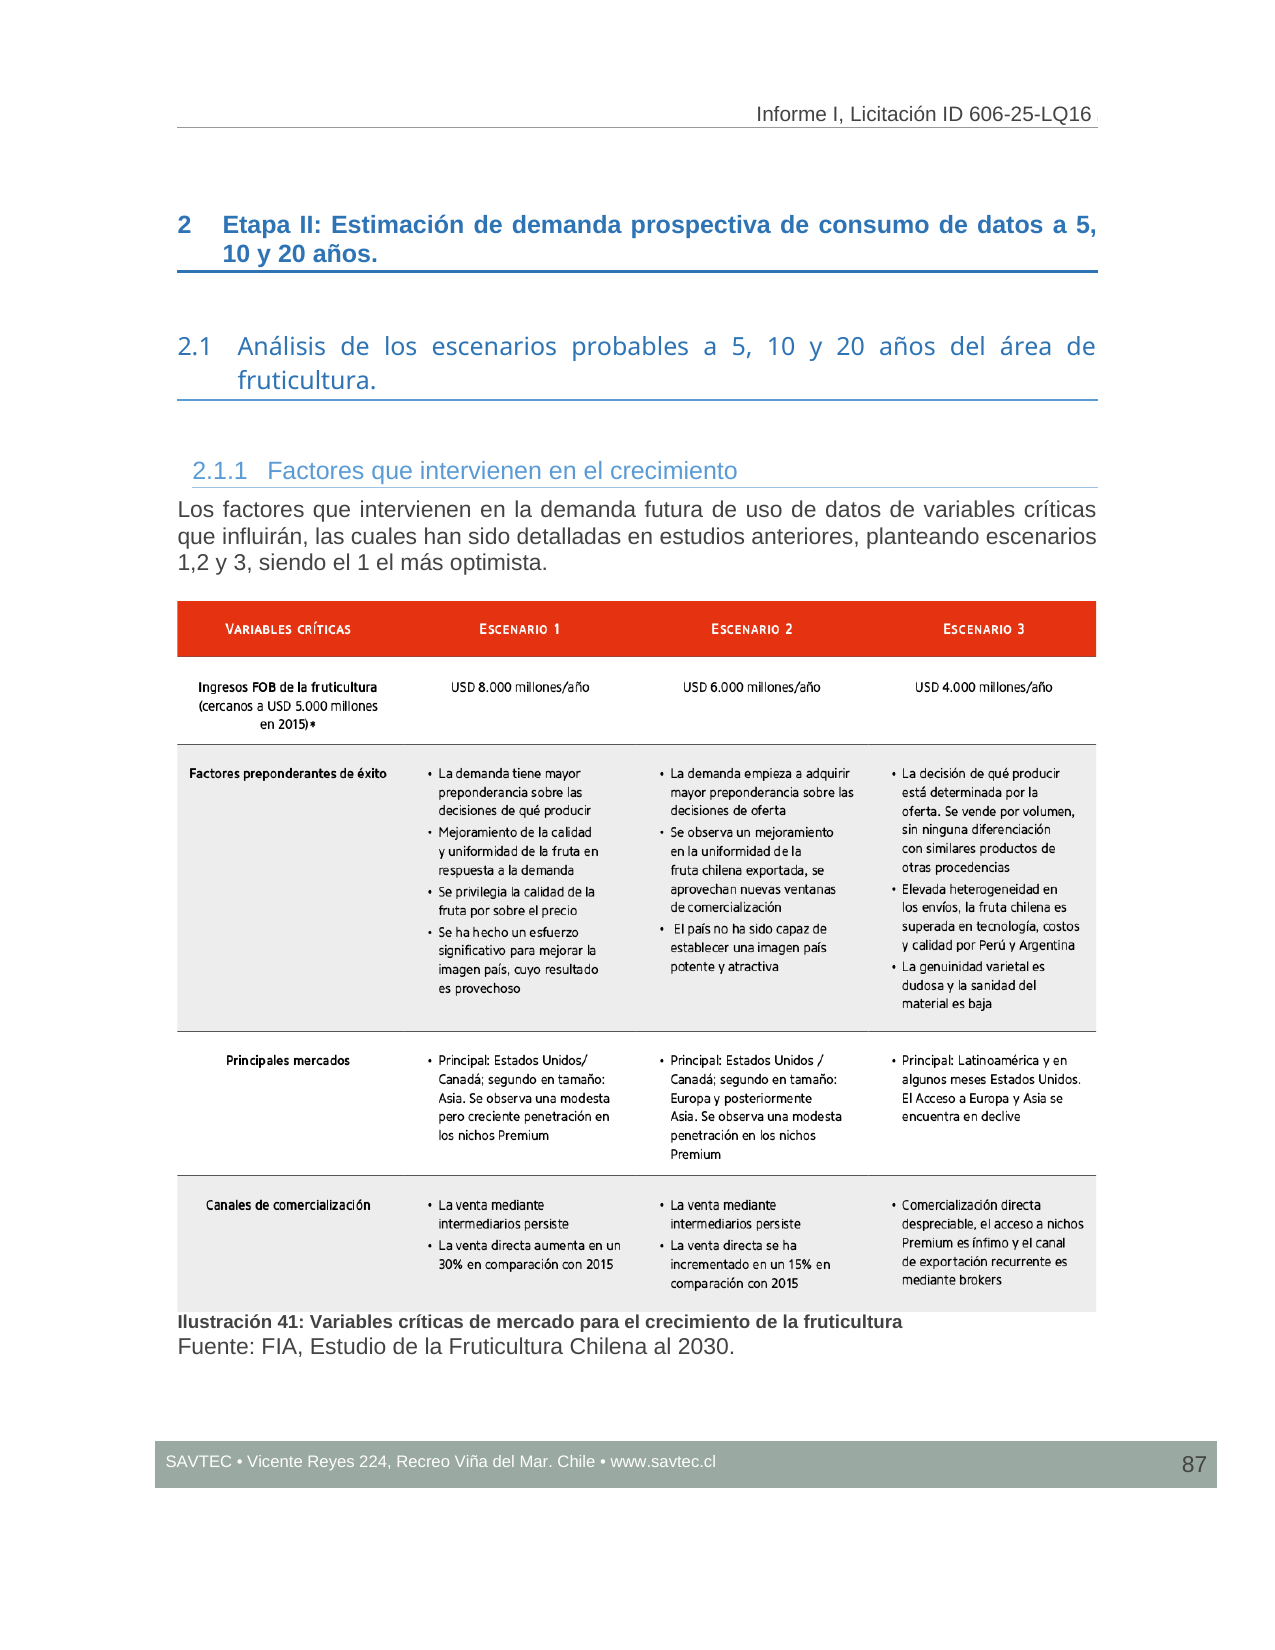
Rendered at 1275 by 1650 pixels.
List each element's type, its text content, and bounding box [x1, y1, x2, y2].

text Ilustración 41: Variables críticas de mercado para el crecimiento de la fruticultura [177, 1311, 1098, 1333]
picture [177, 601, 1097, 1312]
subtitle Etapa II: Estimación de demanda prospectiva de consumo de datos a 5, 10 y 20 años. [177, 210, 1098, 270]
subtitle Factores que intervienen en el crecimiento [192, 456, 1098, 487]
subtitle Análisis de los escenarios probables a 5, 10 y 20 años del área de fruticultura. [177, 328, 1098, 399]
text Fuente: FIA, Estudio de la Fruticultura Chilena al 2030. [177, 1333, 1098, 1359]
text Los factores que intervienen en la demanda futura de uso de datos de variables críticas que influirán, las cuales han sido detalladas en estudios anteriores, planteando escenarios 1,2 y 3, siendo el 1 el más optimista. [177, 496, 1098, 576]
